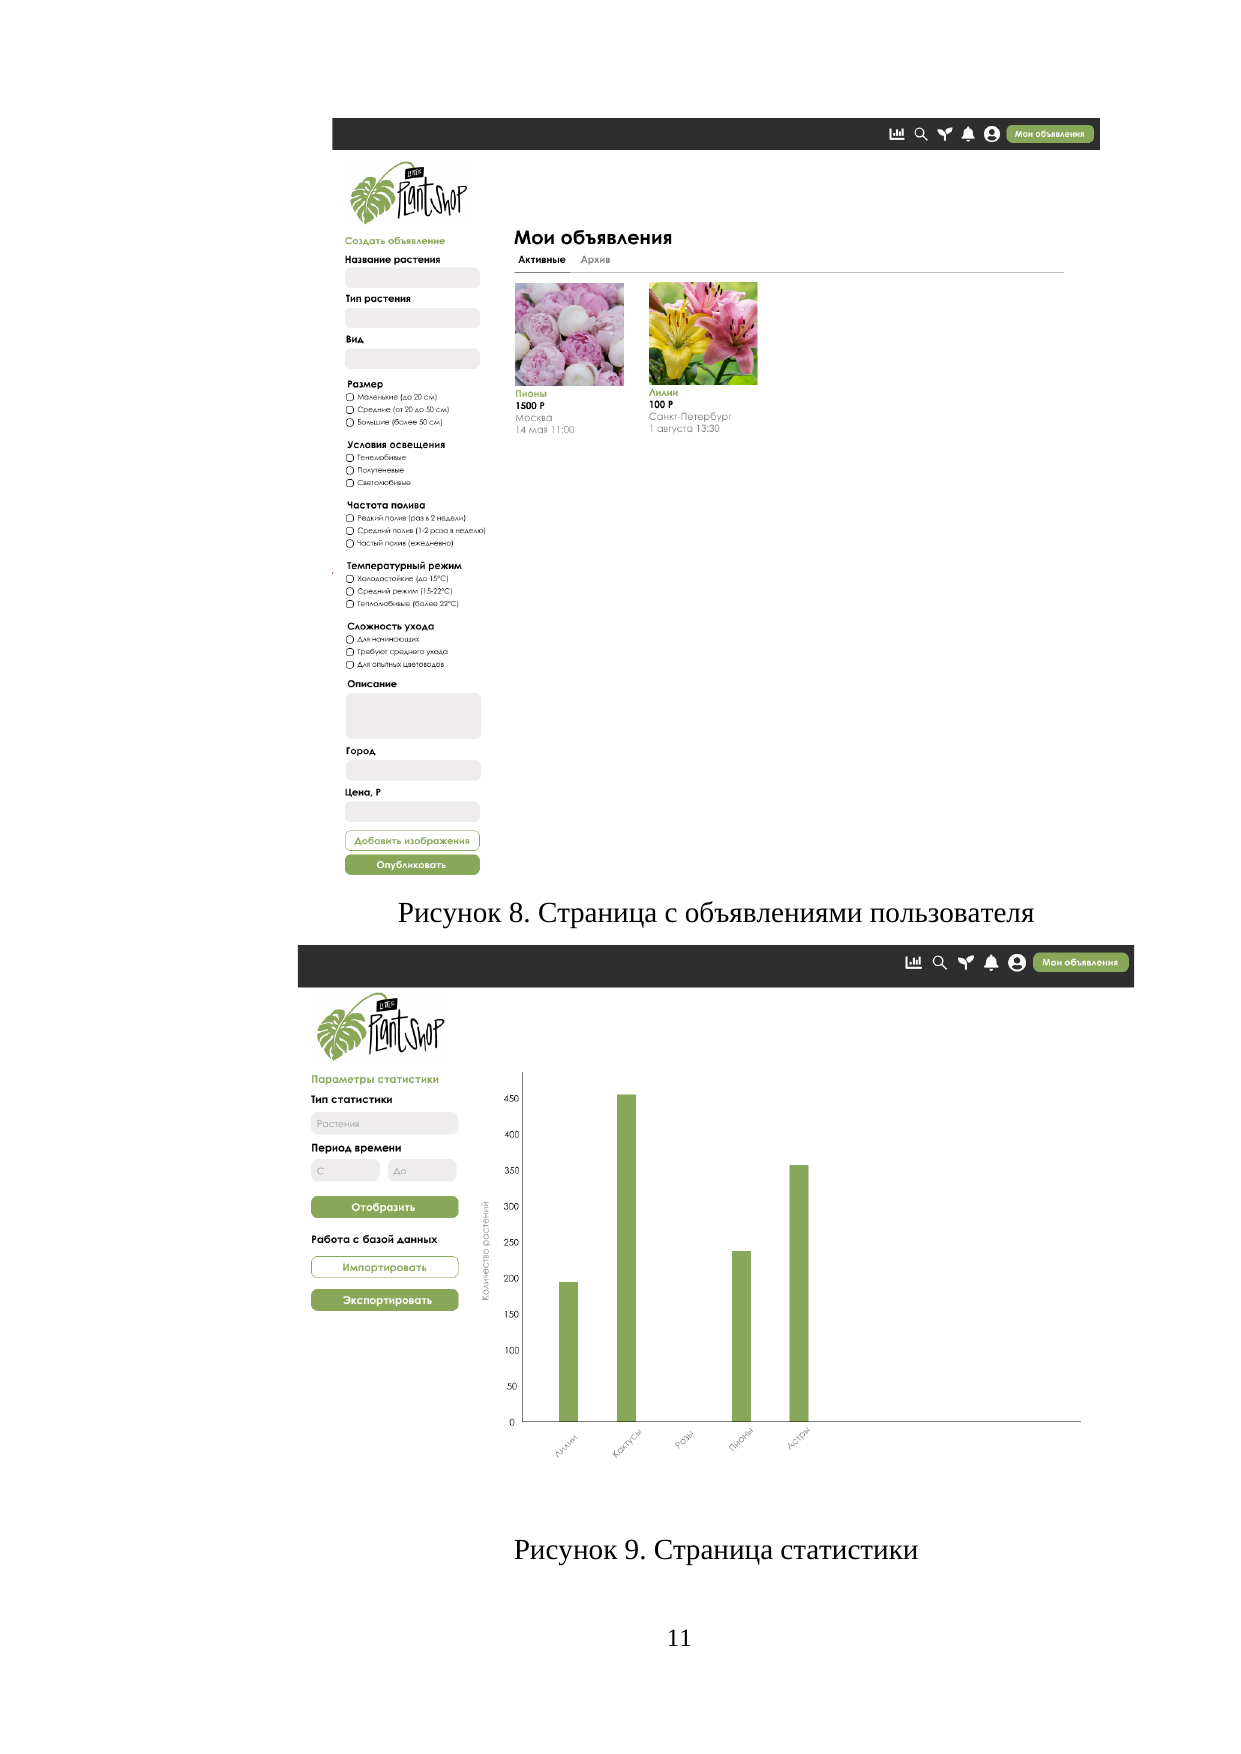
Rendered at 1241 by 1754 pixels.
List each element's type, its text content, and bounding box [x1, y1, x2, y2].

picture [332, 118, 1100, 881]
text Рисунок 9. Страница статистики [177, 1532, 1181, 1565]
text Рисунок 8. Страница с объявлениями пользователя [177, 895, 1181, 928]
picture [297, 945, 1135, 1518]
